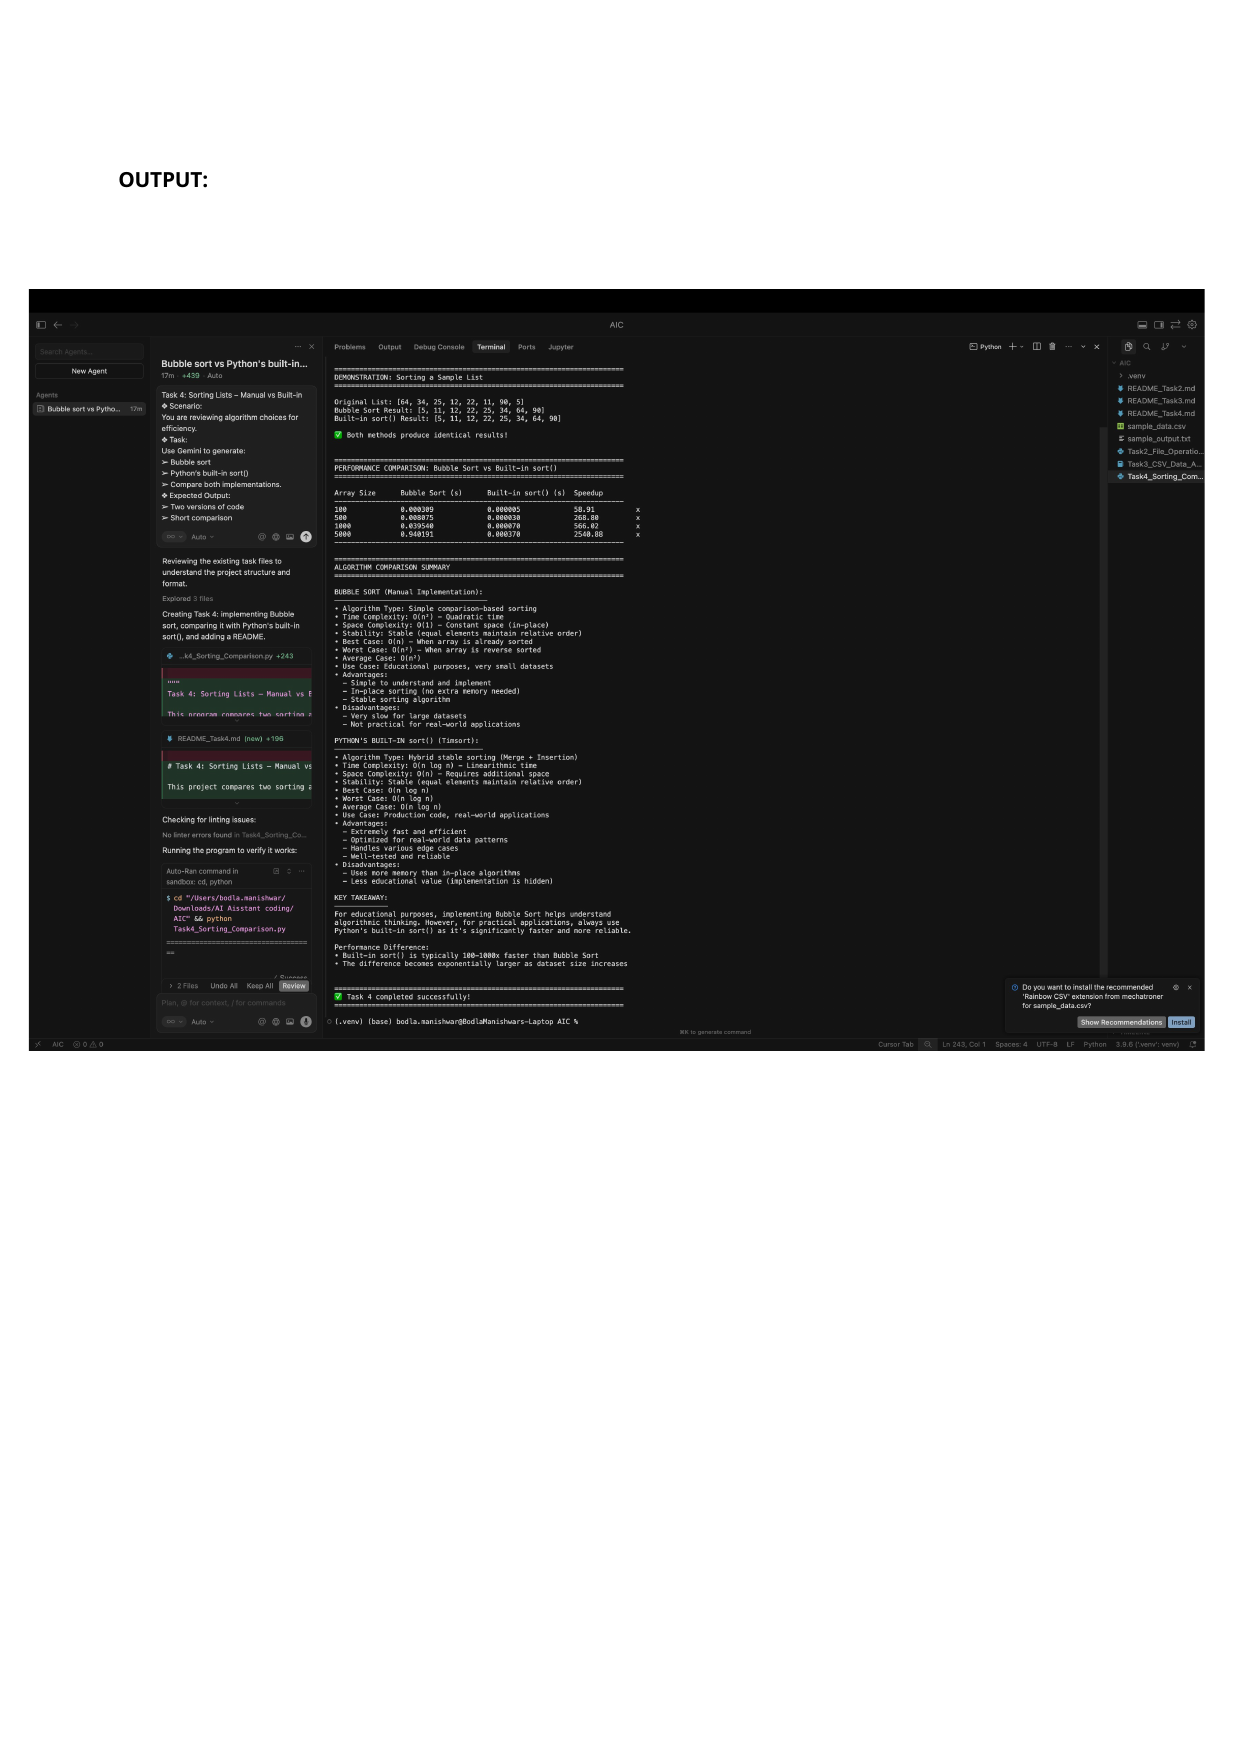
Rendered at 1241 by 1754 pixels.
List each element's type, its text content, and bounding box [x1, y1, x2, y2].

text OUTPUT: [118, 165, 1226, 193]
picture [28, 289, 1205, 1051]
